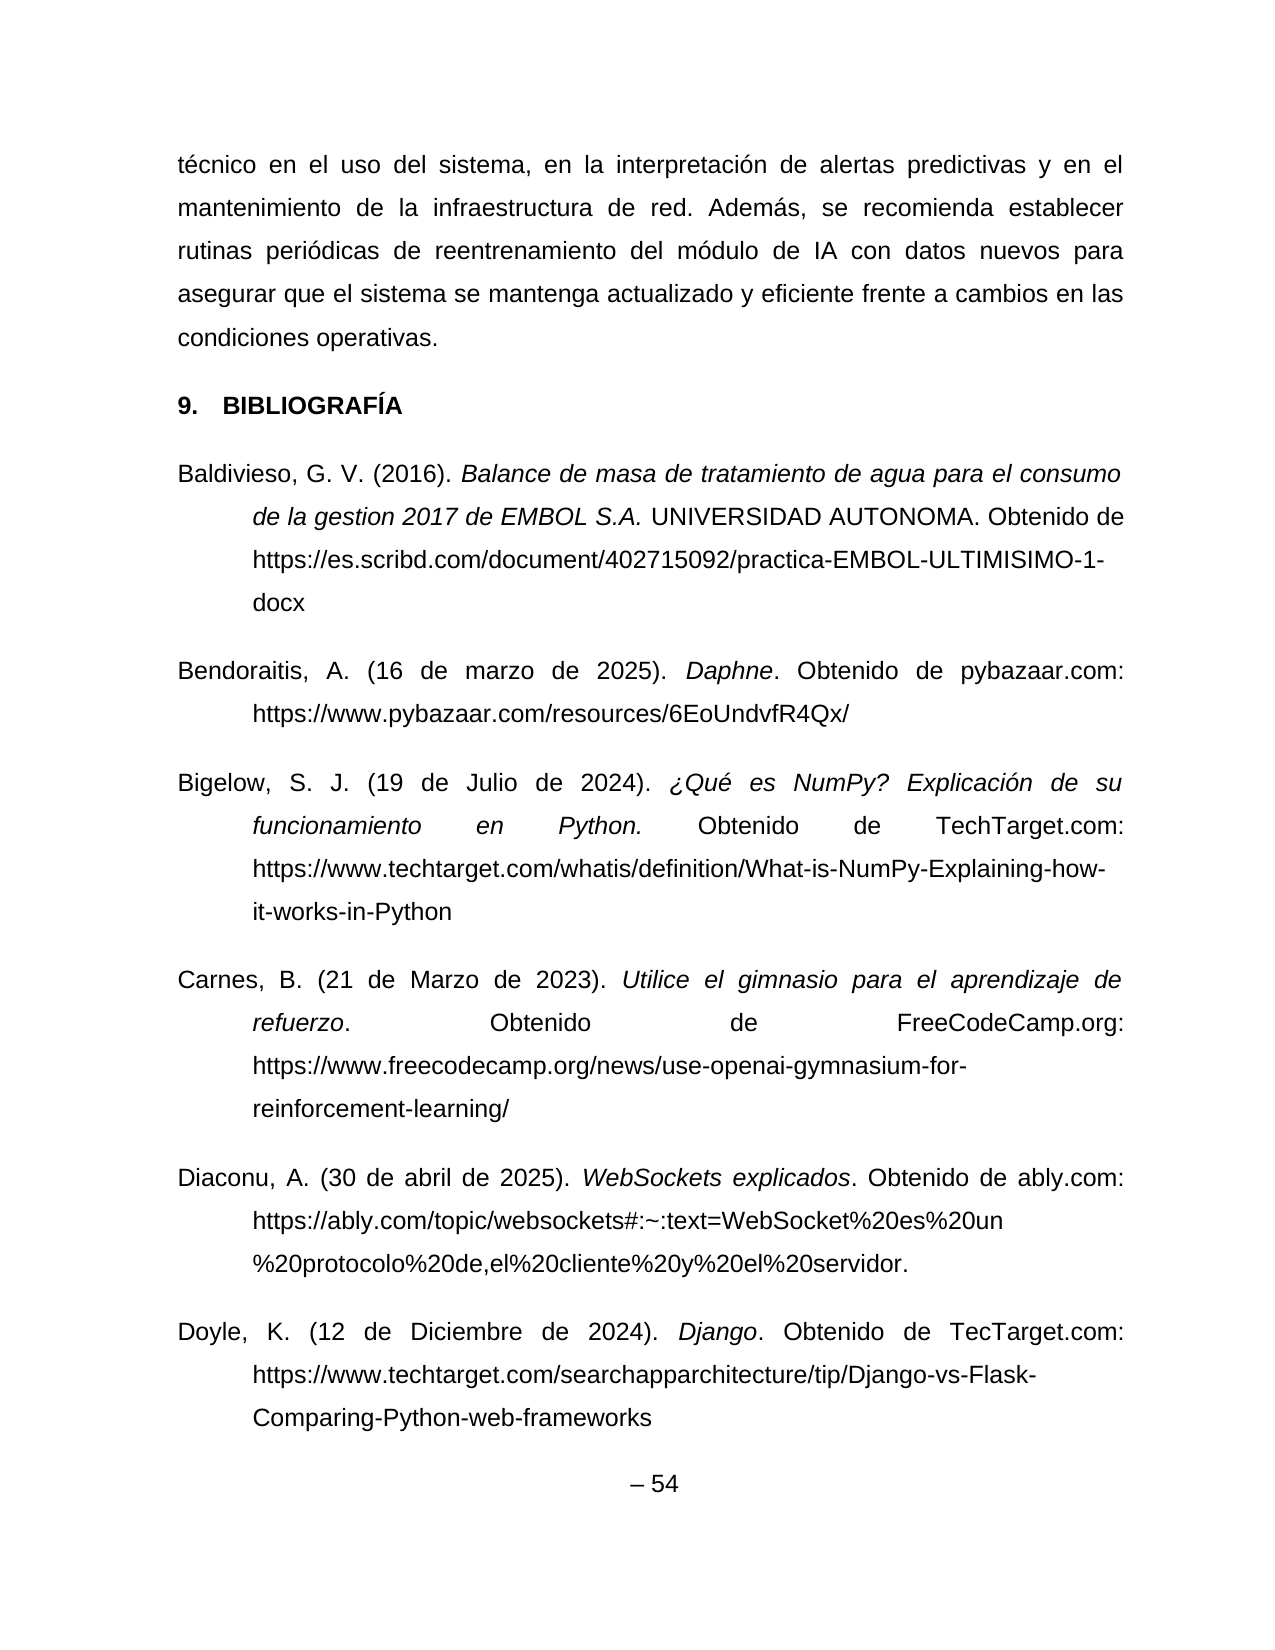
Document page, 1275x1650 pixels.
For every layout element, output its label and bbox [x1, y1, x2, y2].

text [177, 150, 1125, 351]
